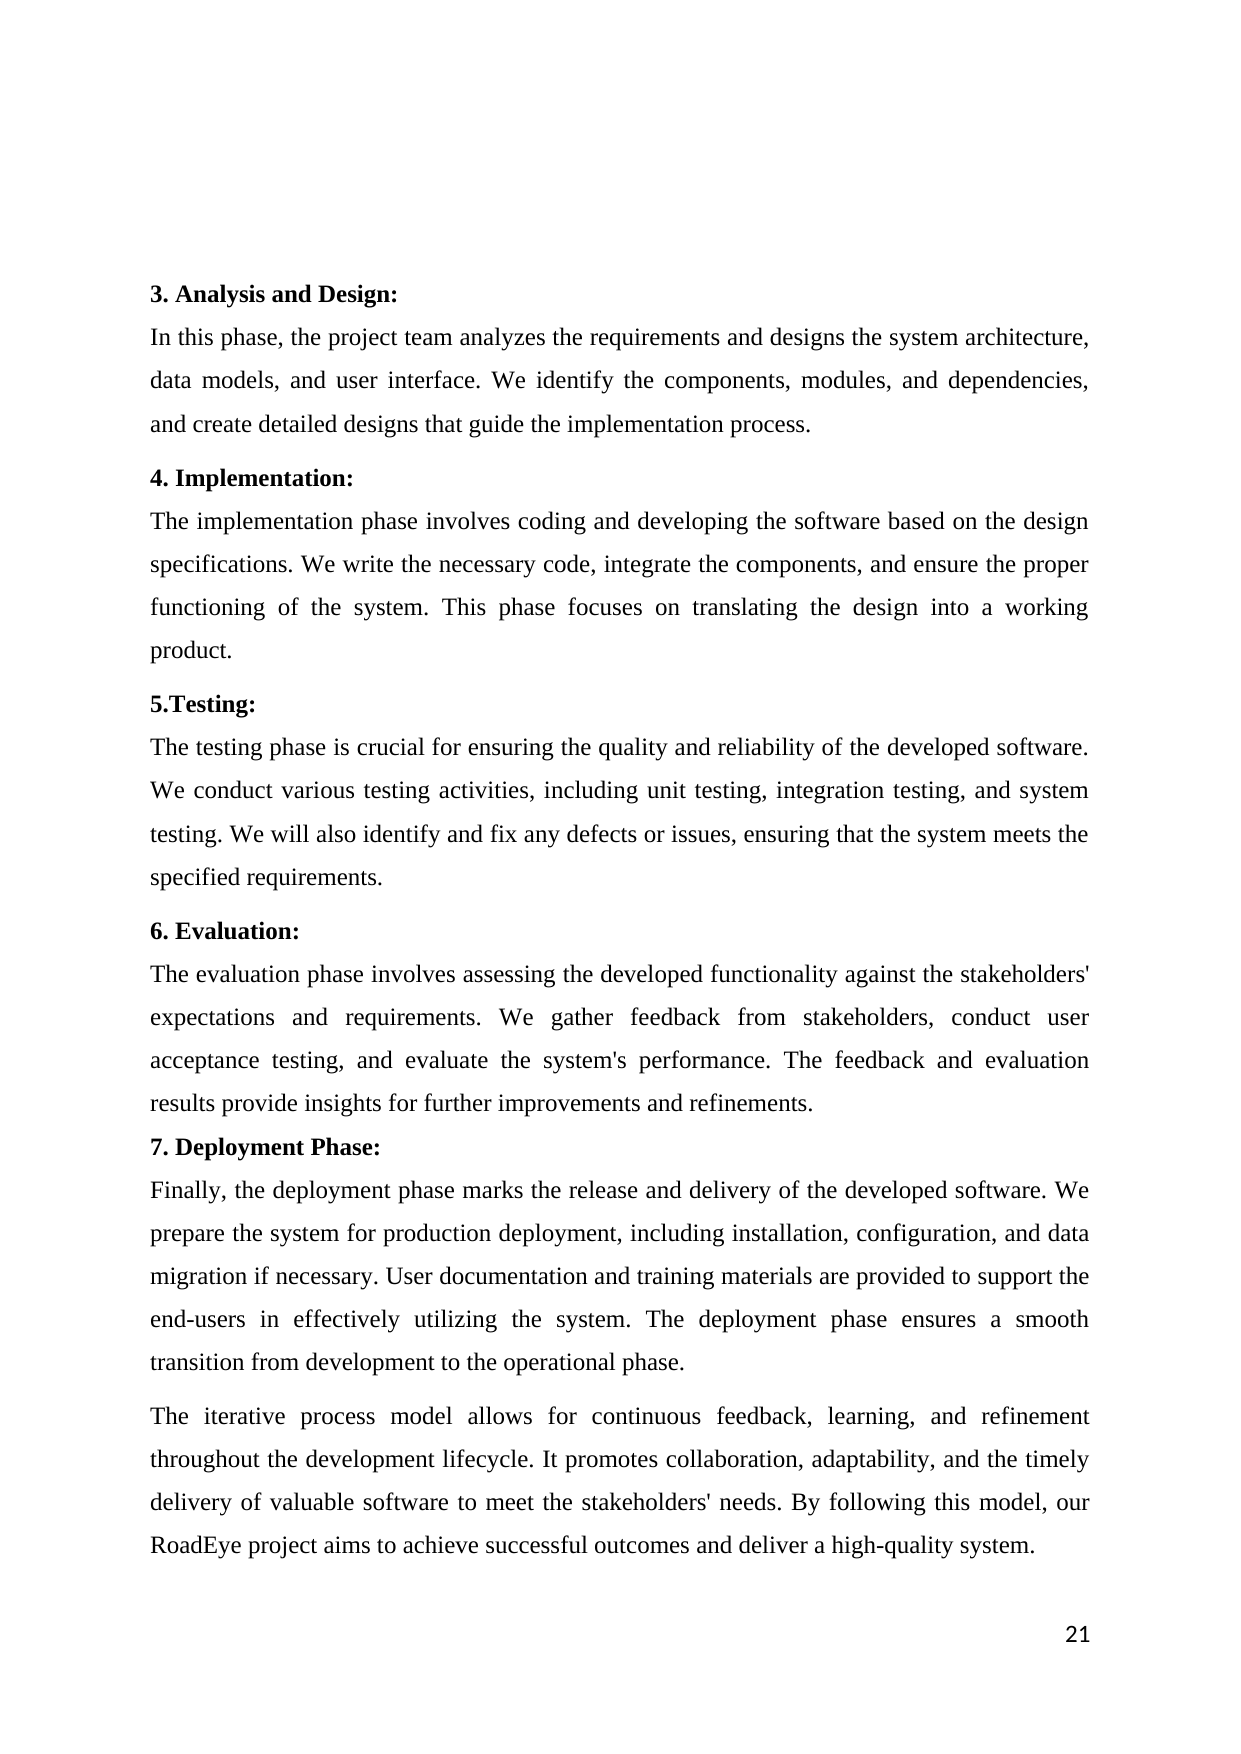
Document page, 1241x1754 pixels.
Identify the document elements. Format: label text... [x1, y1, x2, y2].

text The implementation phase involves coding and developing the software based on the design specifications. We write the necessary code, integrate the components, and ensure the proper functioning of the system. This phase focuses on translating the design into a working product. [150, 506, 1090, 664]
text 3. Analysis and Design: [150, 279, 1090, 308]
text 7. Deployment Phase: [150, 1132, 1090, 1160]
text 6. Evaluation: [150, 916, 1090, 945]
text In this phase, the project team analyzes the requirements and designs the system architecture, data models, and user interface. We identify the components, modules, and dependencies, and create detailed designs that guide the implementation process. [150, 322, 1090, 437]
text The evaluation phase involves assessing the developed functionality against the stakeholders' expectations and requirements. We gather feedback from stakeholders, conduct user acceptance testing, and evaluate the system's performance. The feedback and evaluation results provide insights for further improvements and refinements. [150, 959, 1090, 1117]
text 5.Testing: [150, 689, 1090, 718]
text The testing phase is crucial for ensuring the quality and reliability of the developed software. We conduct various testing activities, including unit testing, integration testing, and system testing. We will also identify and fix any defects or issues, ensuring that the system meets the specified requirements. [150, 732, 1090, 891]
text The iterative process model allows for continuous feedback, learning, and refinement throughout the development lifecycle. It promotes collaboration, adaptability, and the timely delivery of valuable software to meet the stakeholders' needs. By following this model, our RoadEye project aims to achieve successful outcomes and deliver a high-quality system. [150, 1401, 1090, 1559]
text Finally, the deployment phase marks the release and delivery of the developed software. We prepare the system for production deployment, including installation, configuration, and data migration if necessary. User documentation and training materials are provided to support the end-users in effectively utilizing the system. The deployment phase ensures a smooth transition from development to the operational phase. [150, 1175, 1090, 1376]
text 4. Implementation: [150, 463, 1090, 492]
